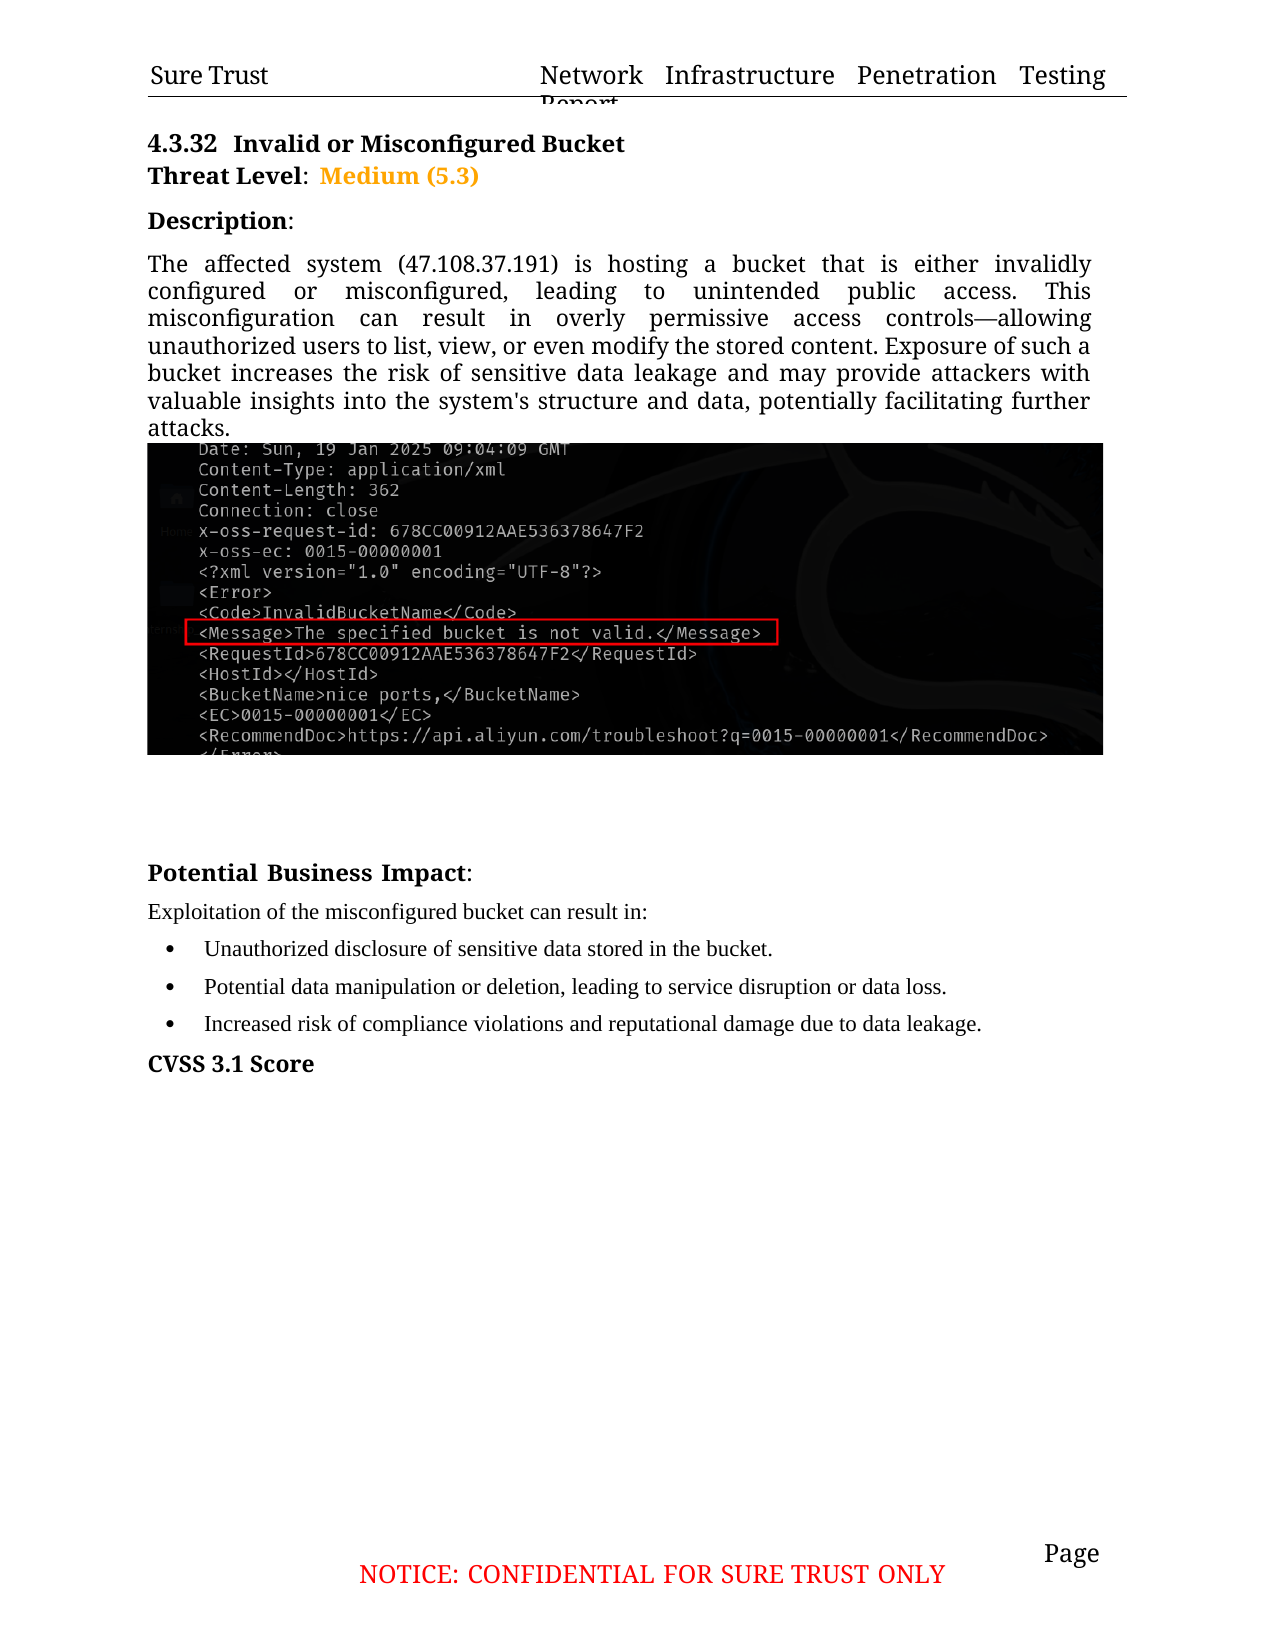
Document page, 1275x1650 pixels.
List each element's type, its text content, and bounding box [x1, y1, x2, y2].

text Exploitation of the misconfigured bucket can result in: [147, 901, 1092, 924]
picture [147, 443, 1104, 755]
list Potential data manipulation or deletion, leading to service disruption or data loss. [166, 976, 1092, 999]
text Potential Business Impact: [147, 859, 1092, 887]
list Unauthorized disclosure of sensitive data stored in the bucket. [166, 938, 1092, 962]
list Invalid or Misconfigured Bucket Threat Level: Medium (5.3) [147, 126, 1092, 191]
list Increased risk of compliance violations and reputational damage due to data leakage. [166, 1013, 1092, 1036]
text Description: [147, 205, 1092, 237]
text CVSS 3.1 Score [147, 1051, 1092, 1078]
text The affected system (47.108.37.191) is hosting a bucket that is either invalidly configured or misconfigured, leading to unintended public access. This misconfiguration can result in overly permissive access controls—allowing unauthorized users to list, view, or even modify the stored content. Exposure of such a bucket increases the risk of sensitive data leakage and may provide attackers with valuable insights into the system's structure and data, potentially facilitating further attacks. [147, 251, 1092, 443]
